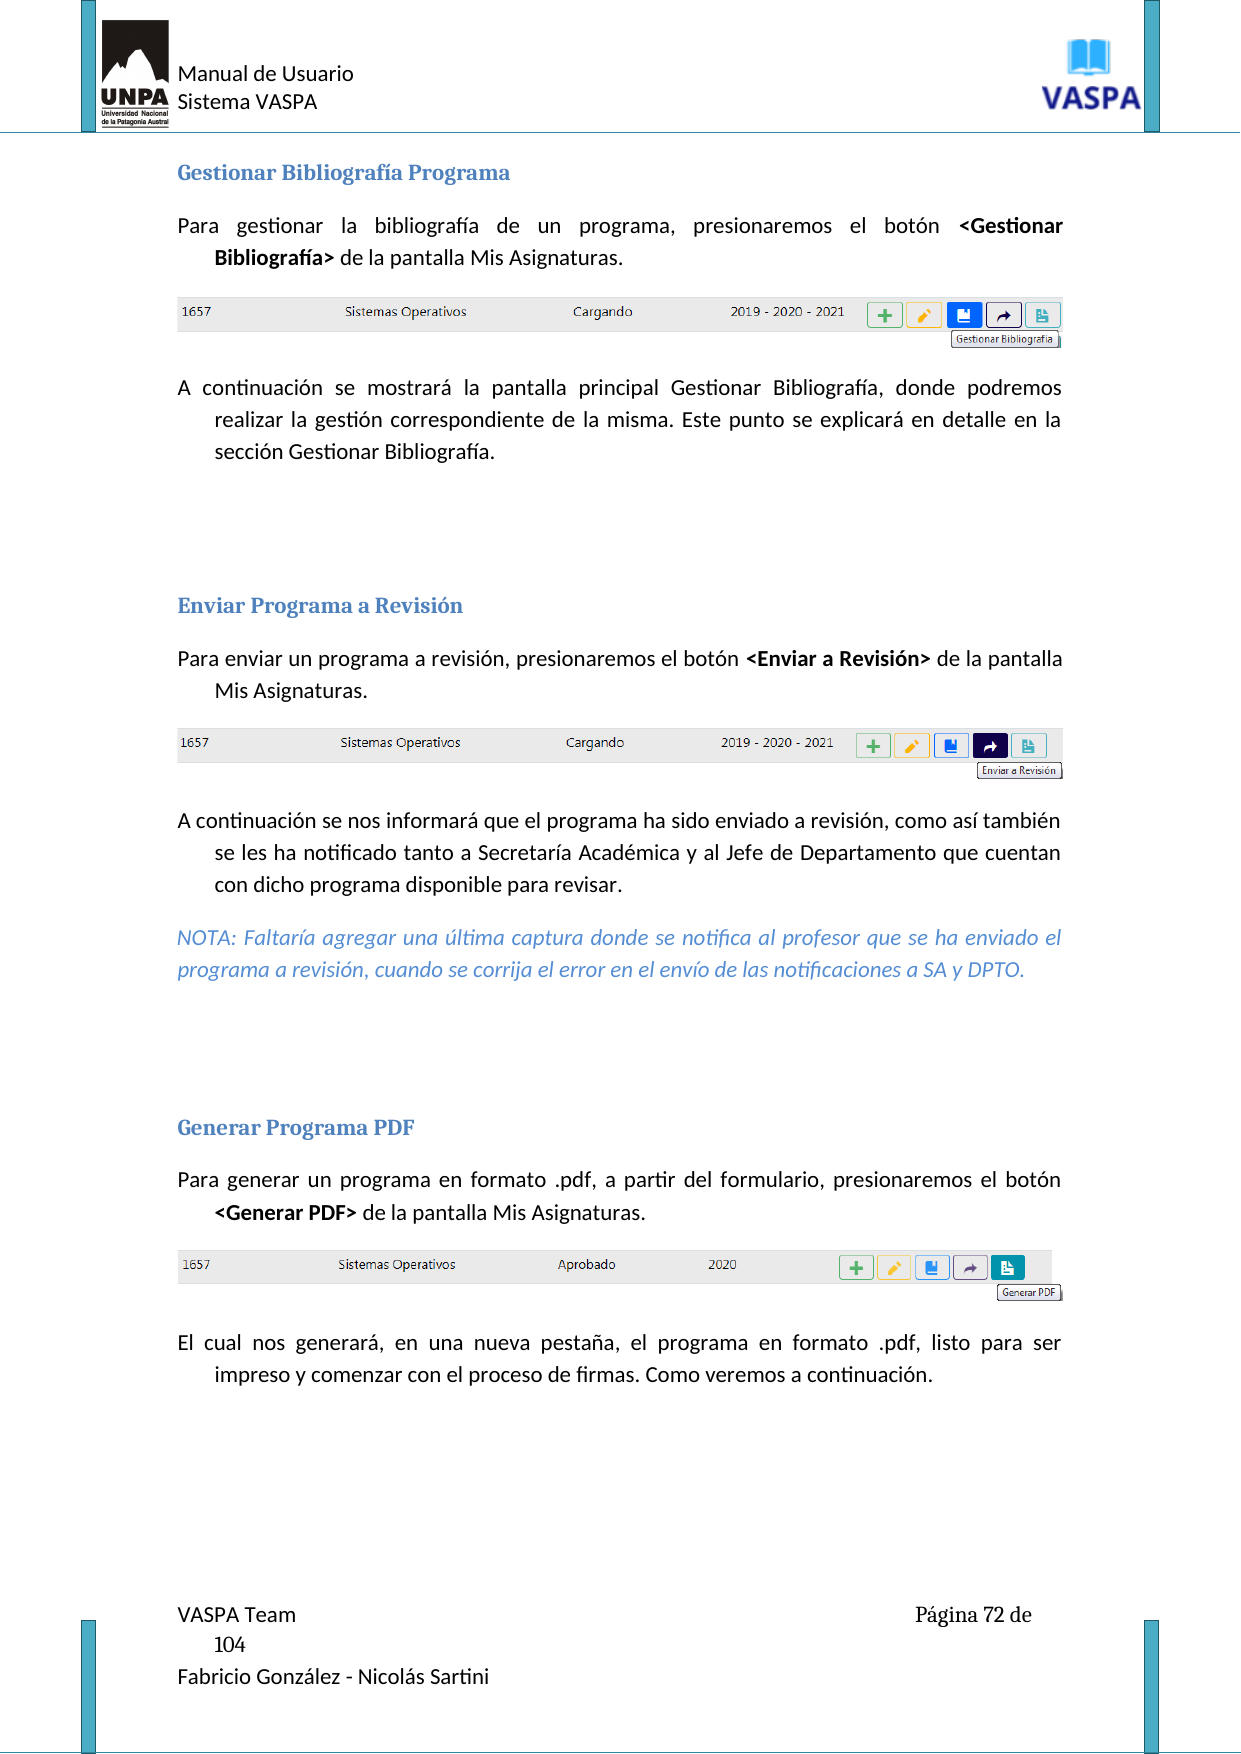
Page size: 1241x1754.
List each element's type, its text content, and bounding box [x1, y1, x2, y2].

text El cual nos generará, en una nueva pestaña, el programa en formato .pdf, listo para ser impreso y comenzar con el proceso de firmas. Como veremos a continuación. [177, 1328, 1063, 1388]
text Para enviar un programa a revisión, presionaremos el botón <Enviar a Revisión> de la pantalla Mis Asignaturas. [177, 644, 1063, 704]
picture [1036, 19, 1146, 129]
text NOTA: Faltaría agregar una última captura donde se notifica al profesor que se ha enviado el programa a revisión, cuando se corrija el error en el envío de las notificaciones a SA y DPTO. [177, 923, 1063, 983]
picture [177, 296, 1063, 349]
text Generar Programa PDF [177, 1114, 1063, 1141]
picture [177, 728, 1063, 781]
text Gestionar Bibliografía Programa [177, 160, 1063, 186]
text A continuación se mostrará la pantalla principal Gestionar Bibliografía, donde podremos realizar la gestión correspondiente de la misma. Este punto se explicará en detalle en la sección Gestionar Bibliografía. [177, 373, 1063, 466]
text Enviar Programa a Revisión [177, 593, 1063, 619]
text Para generar un programa en formato .pdf, a partir del formulario, presionaremos el botón <Generar PDF> de la pantalla Mis Asignaturas. [177, 1166, 1063, 1226]
text Para gestionar la bibliografía de un programa, presionaremos el botón <Gestionar Bibliografía> de la pantalla Mis Asignaturas. [177, 211, 1063, 271]
text A continuación se nos informará que el programa ha sido enviado a revisión, como así también se les ha notificado tanto a Secretaría Académica y al Jefe de Departamento que cuentan con dicho programa disponible para revisar. [177, 806, 1063, 898]
picture [100, 18, 170, 129]
picture [177, 1250, 1063, 1304]
